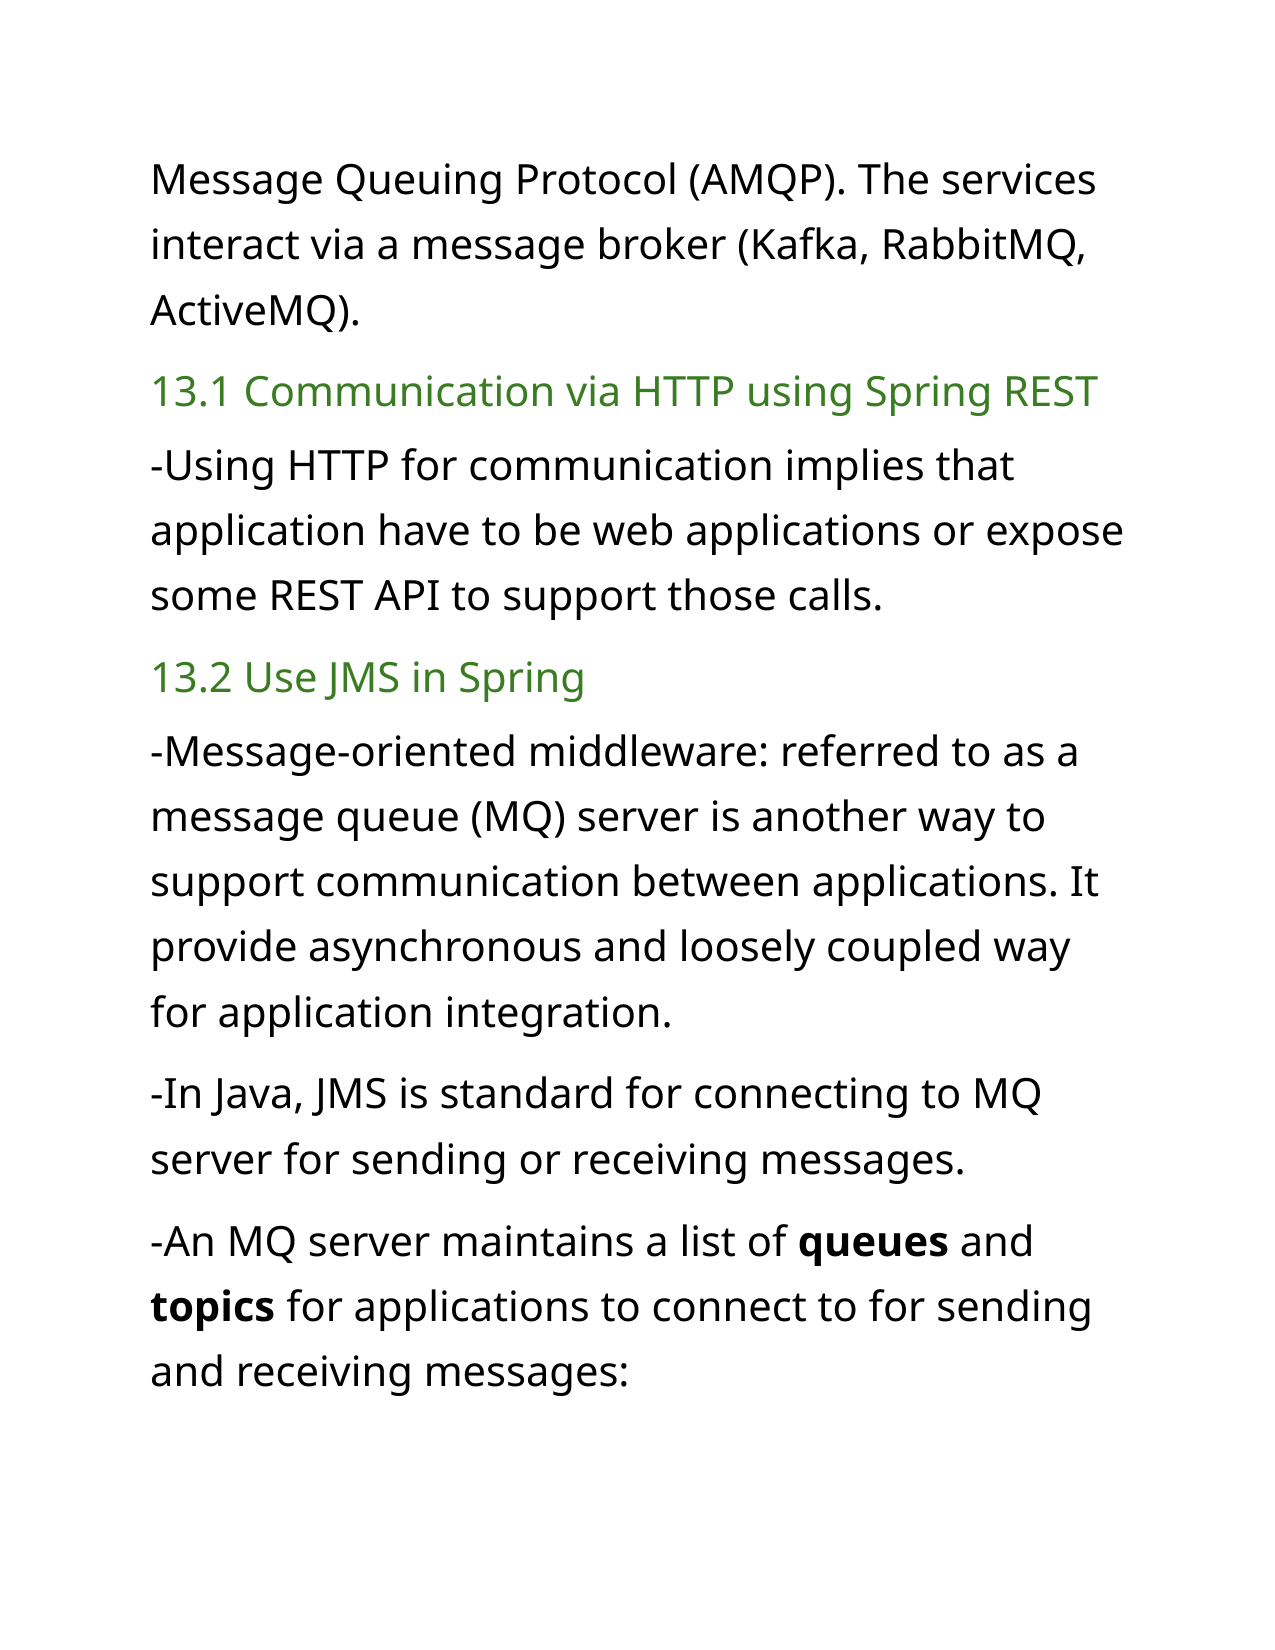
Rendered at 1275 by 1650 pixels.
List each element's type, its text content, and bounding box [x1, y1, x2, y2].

subtitle 13.1 Communication via HTTP using Spring REST [150, 362, 1125, 419]
subtitle 13.2 Use JMS in Spring [150, 648, 1125, 705]
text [150, 150, 1125, 337]
text -Using HTTP for communication implies that application have to be web applications or expose some REST API to support those calls. [150, 436, 1125, 623]
text -In Java, JMS is standard for connecting to MQ server for sending or receiving messages. [150, 1064, 1125, 1186]
text -Message-oriented middleware: referred to as a message queue (MQ) server is another way to support communication between applications. It provide asynchronous and loosely coupled way for application integration. [150, 722, 1125, 1039]
text -An MQ server maintains a list of queues and topics for applications to connect to for sending and receiving messages: [150, 1211, 1125, 1399]
